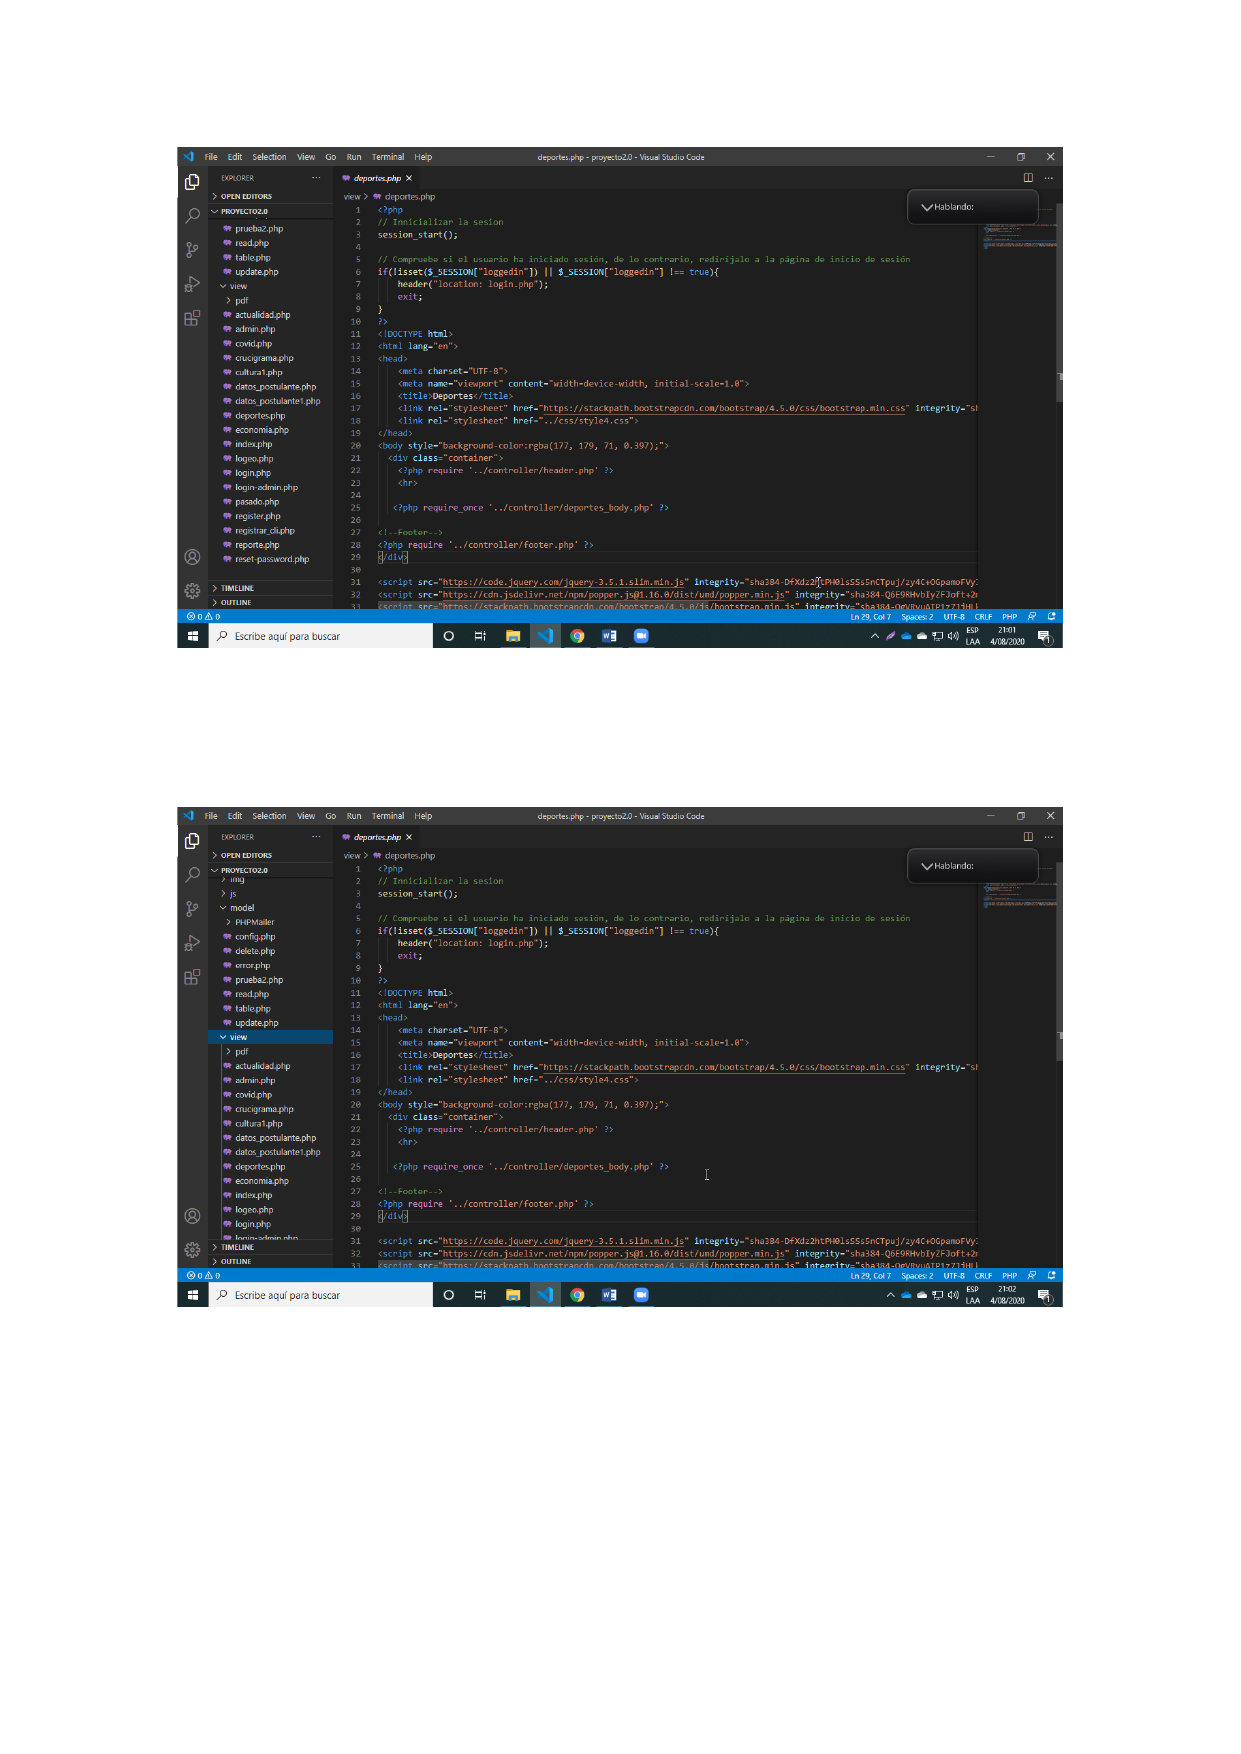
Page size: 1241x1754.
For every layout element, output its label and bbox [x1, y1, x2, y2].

picture [177, 147, 1063, 648]
picture [177, 807, 1063, 1307]
